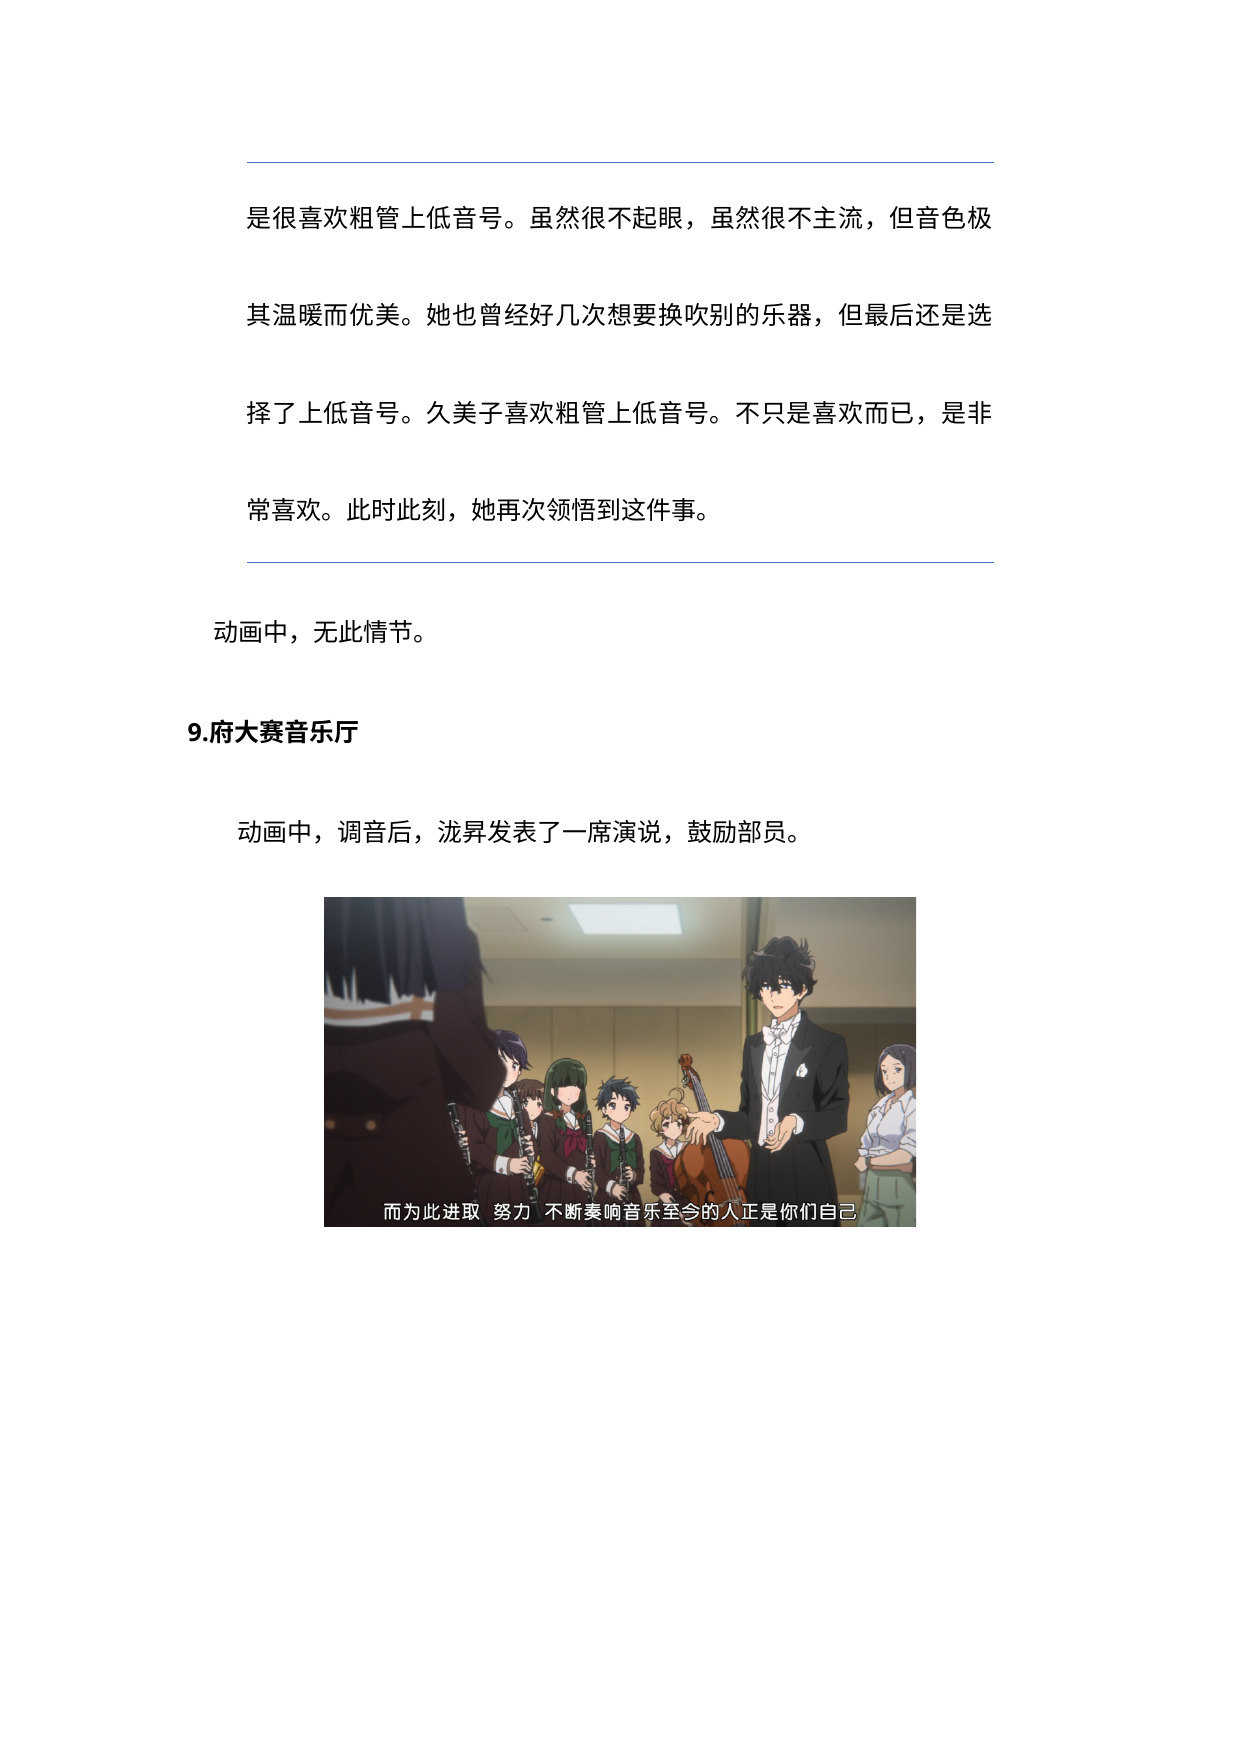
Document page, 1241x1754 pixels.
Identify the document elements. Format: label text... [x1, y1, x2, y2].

text 动画中，调音后，泷昇发表了一席演说，鼓励部员。 [187, 798, 1053, 863]
picture [324, 897, 917, 1227]
text 动画中，无此情节。 [187, 598, 1053, 663]
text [247, 163, 994, 562]
subtitle 府大赛音乐厅 [187, 698, 1053, 763]
